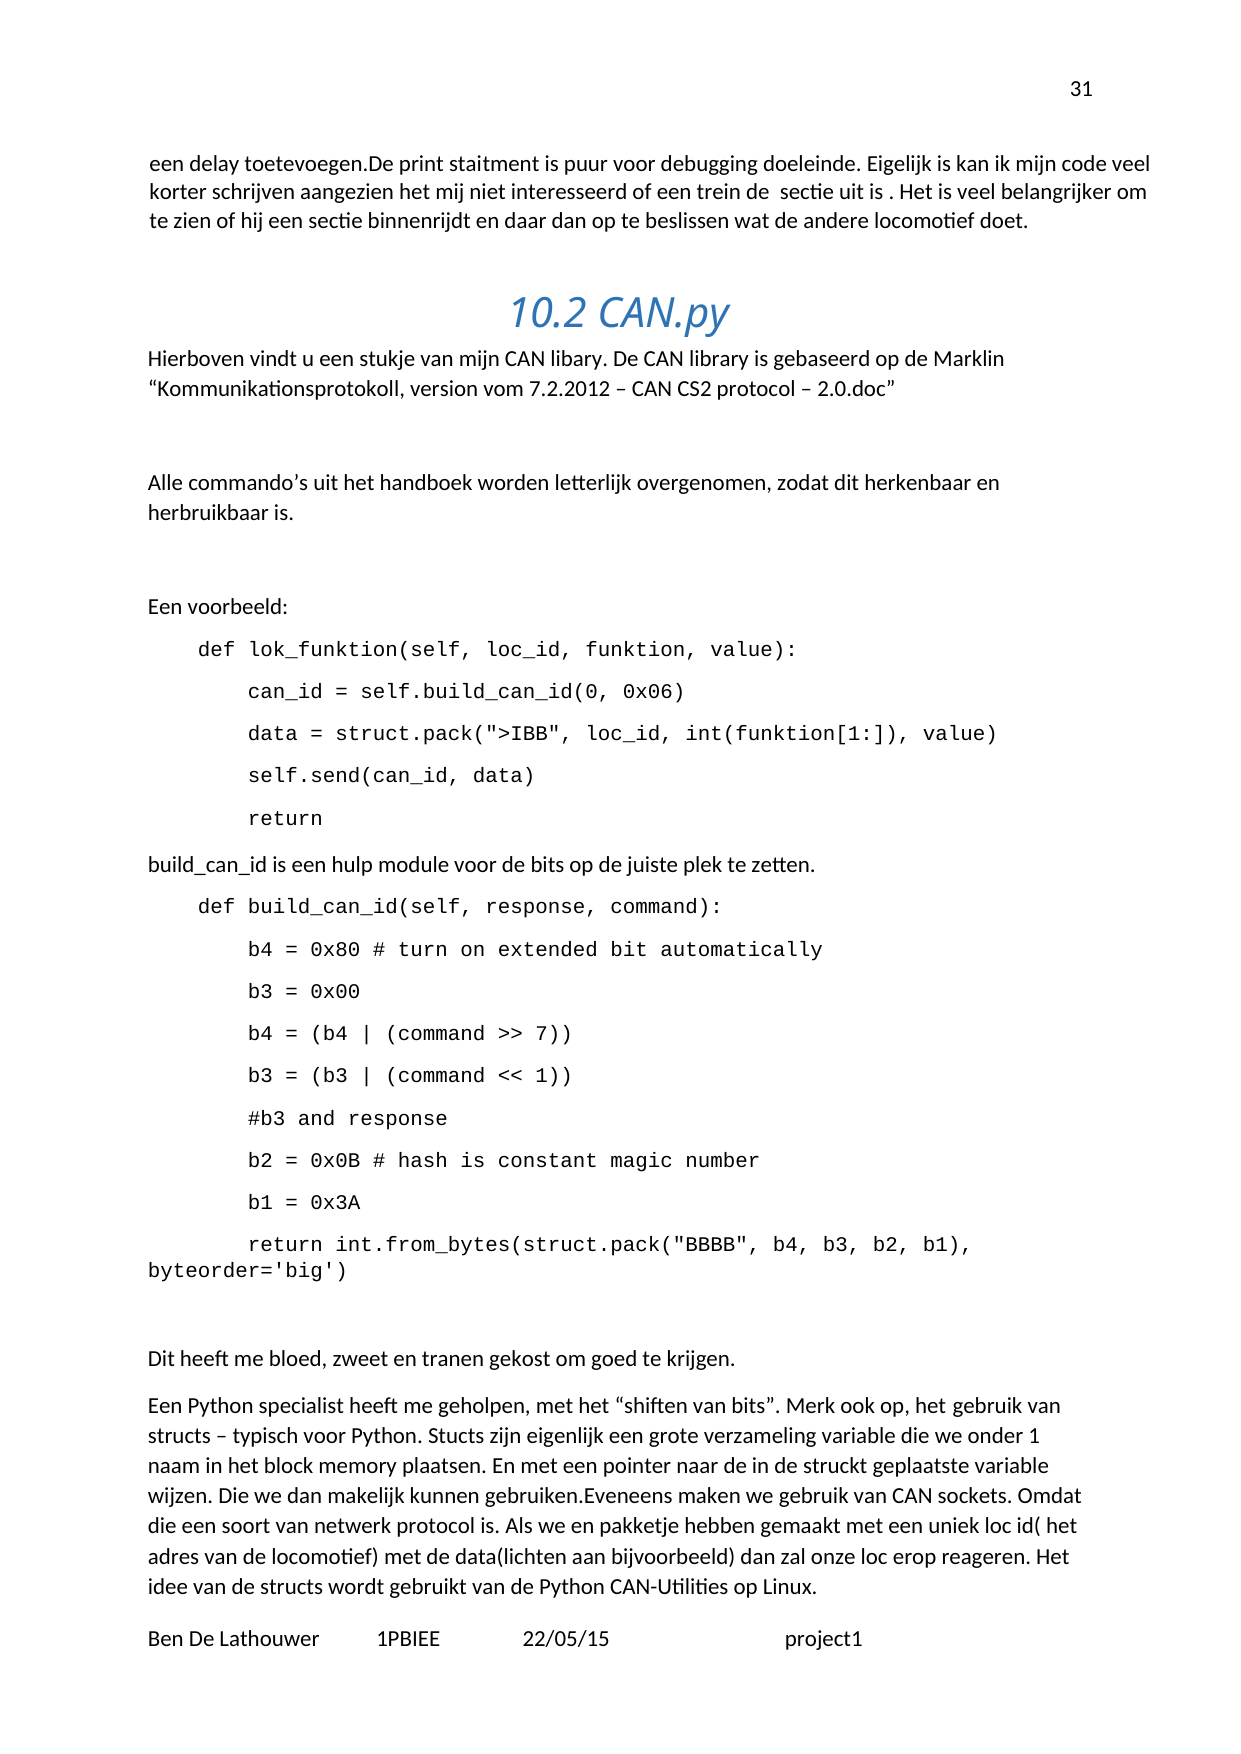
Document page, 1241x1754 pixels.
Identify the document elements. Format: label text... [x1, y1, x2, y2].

text return int.from_bytes(struct.pack("BBBB", b4, b3, b2, b1), byteorder='big') [148, 1234, 1093, 1283]
text Dit heeft me bloed, zweet en tranen gekost om goed te krijgen. [148, 1344, 1093, 1372]
text def lok_funktion(self, loc_id, funktion, value): [148, 639, 1093, 662]
text return [148, 807, 1093, 831]
text Een Python specialist heeft me geholpen, met het “shiften van bits”. Merk ook op, het gebruik van structs – typisch voor Python. Stucts zijn eigenlijk een grote verzameling variable die we onder 1 naam in het block memory plaatsen. En met een pointer naar de in de struckt geplaatste variable wijzen. Die we dan makelijk kunnen gebruiken.Eveneens maken we gebruik van CAN sockets. Omdat die een soort van netwerk protocol is. Als we en pakketje hebben gemaakt met een uniek loc id( het adres van de locomotief) met de data(lichten aan bijvoorbeeld) dan zal onze loc erop reageren. Het idee van de structs wordt gebruikt van de Python CAN-Utilities op Linux. [148, 1391, 1093, 1600]
text self.send(can_id, data) [148, 765, 1093, 789]
text b2 = 0x0B # hash is constant magic number [148, 1150, 1093, 1173]
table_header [73, 148, 1166, 236]
text b4 = (b4 | (command >> 7)) [148, 1023, 1093, 1047]
text data = struct.pack(">IBB", loc_id, int(funktion[1:]), value) [148, 723, 1093, 747]
text b3 = 0x00 [148, 981, 1093, 1004]
text can_id = self.build_can_id(0, 0x06) [148, 681, 1093, 704]
text b4 = 0x80 # turn on extended bit automatically [148, 939, 1093, 962]
text b1 = 0x3A [148, 1192, 1093, 1216]
text #b3 and response [148, 1107, 1093, 1131]
subtitle 10.2 CAN.py [148, 283, 1093, 339]
text b3 = (b3 | (command << 1)) [148, 1065, 1093, 1089]
text build_can_id is een hulp module voor de bits op de juiste plek te zetten. [148, 850, 1093, 878]
text def build_can_id(self, response, command): [148, 897, 1093, 920]
text Een voorbeeld: [148, 592, 1093, 620]
text Alle commando’s uit het handboek worden letterlijk overgenomen, zodat dit herkenbaar en herbruikbaar is. [148, 468, 1093, 526]
text Hierboven vindt u een stukje van mijn CAN libary. De CAN library is gebaseerd op de Marklin “Kommunikationsprotokoll, version vom 7.2.2012 – CAN CS2 protocol – 2.0.doc” [148, 344, 1093, 402]
